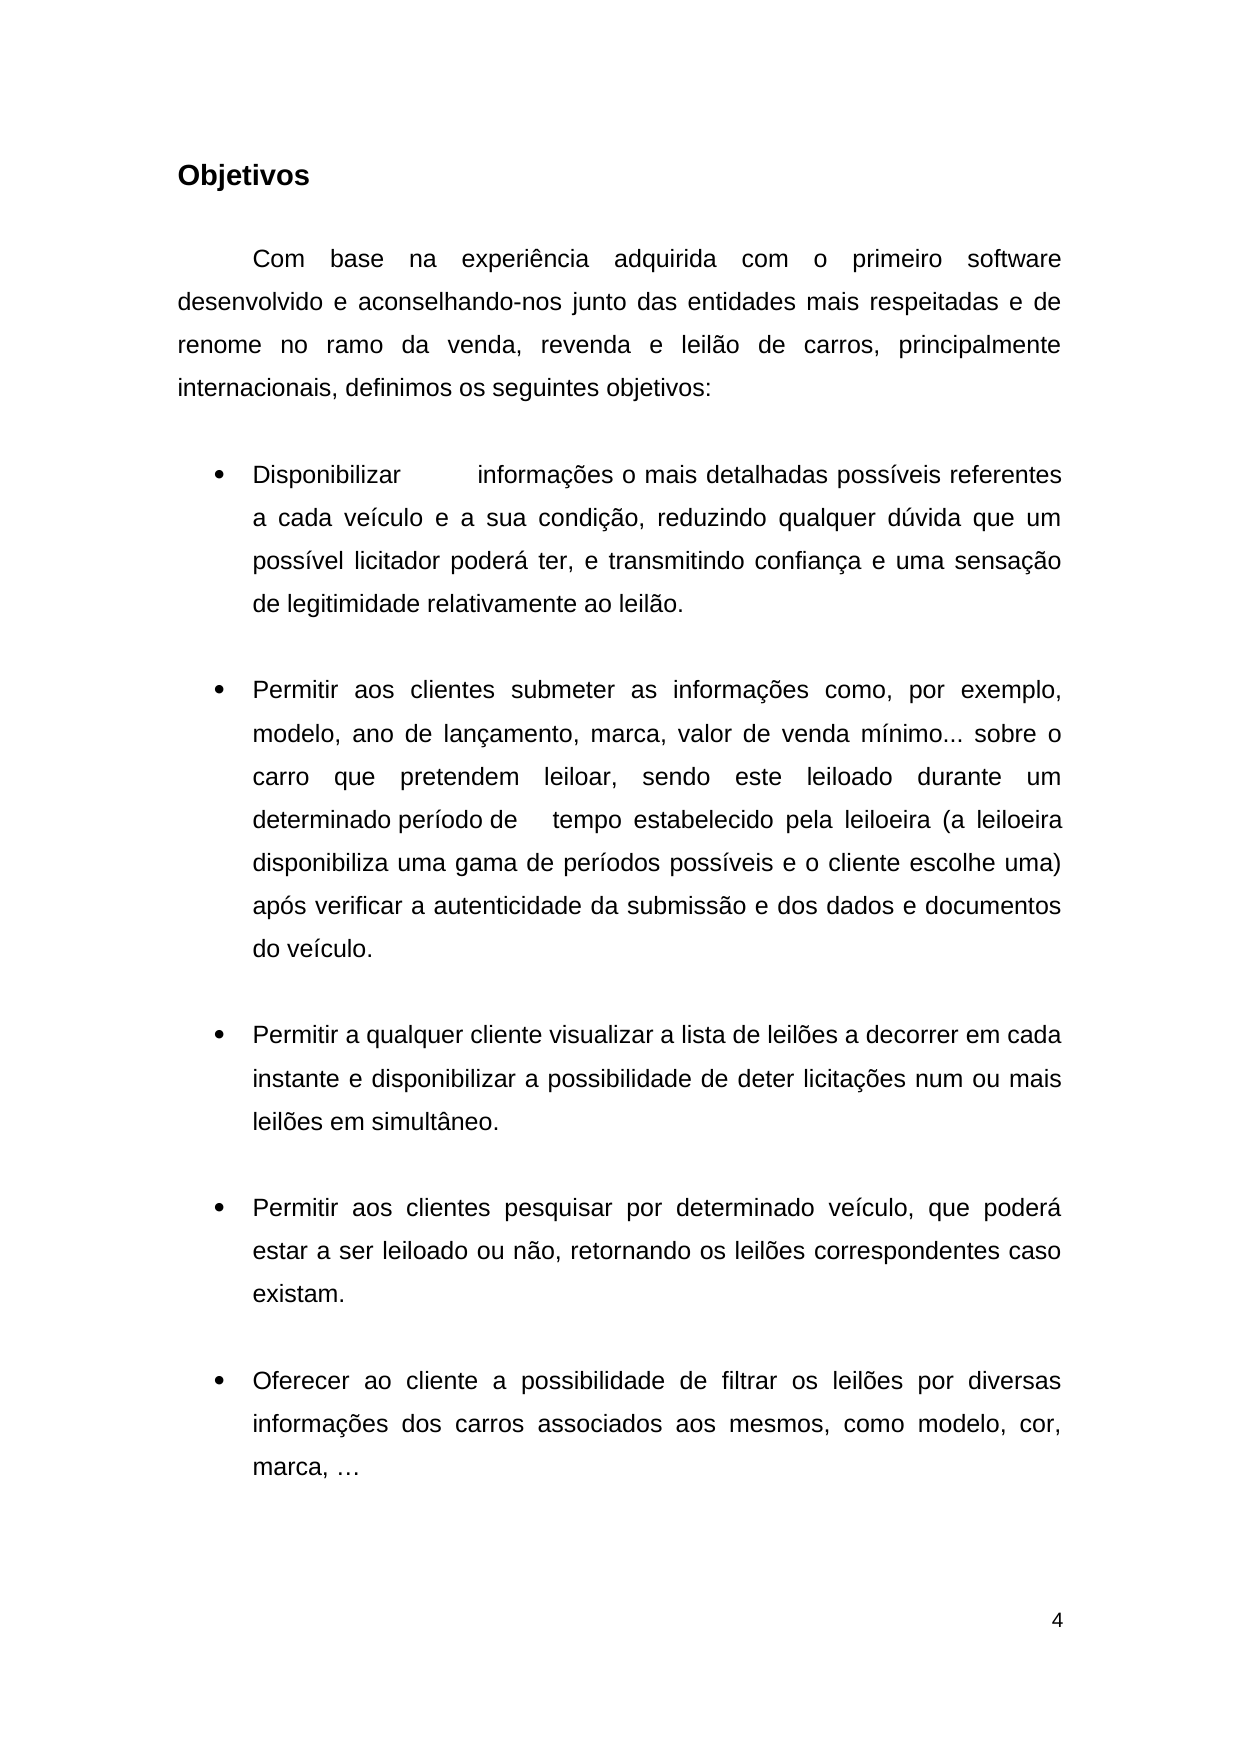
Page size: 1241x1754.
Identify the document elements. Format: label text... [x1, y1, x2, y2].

list Disponibilizar informações o mais detalhadas possíveis referentes a cada veículo e a sua condição, reduzindo qualquer dúvida que um possível licitador poderá ter, e transmitindo confiança e uma sensação de legitimidade relativamente ao leilão. [215, 459, 1063, 618]
text Com base na experiência adquirida com o primeiro software desenvolvido e aconselhando-nos junto das entidades mais respeitadas e de renome no ramo da venda, revenda e leilão de carros, principalmente internacionais, definimos os seguintes objetivos: [177, 244, 1063, 402]
subtitle Objetivos [177, 158, 1063, 191]
list Permitir aos clientes pesquisar por determinado veículo, que poderá estar a ser leiloado ou não, retornando os leilões correspondentes caso existam. [215, 1193, 1063, 1308]
list Permitir aos clientes submeter as informações como, por exemplo, modelo, ano de lançamento, marca, valor de venda mínimo... sobre o carro que pretendem leiloar, sendo este leiloado durante um determinado período de tempo estabelecido pela leiloeira (a leiloeira disponibiliza uma gama de períodos possíveis e o cliente escolhe uma) após verificar a autenticidade da submissão e dos dados e documentos do veículo. [215, 675, 1063, 963]
list Permitir a qualquer cliente visualizar a lista de leilões a decorrer em cada instante e disponibilizar a possibilidade de deter licitações num ou mais leilões em simultâneo. [215, 1020, 1063, 1136]
list Oferecer ao cliente a possibilidade de filtrar os leilões por diversas informações dos carros associados aos mesmos, como modelo, cor, marca, … [215, 1366, 1063, 1481]
